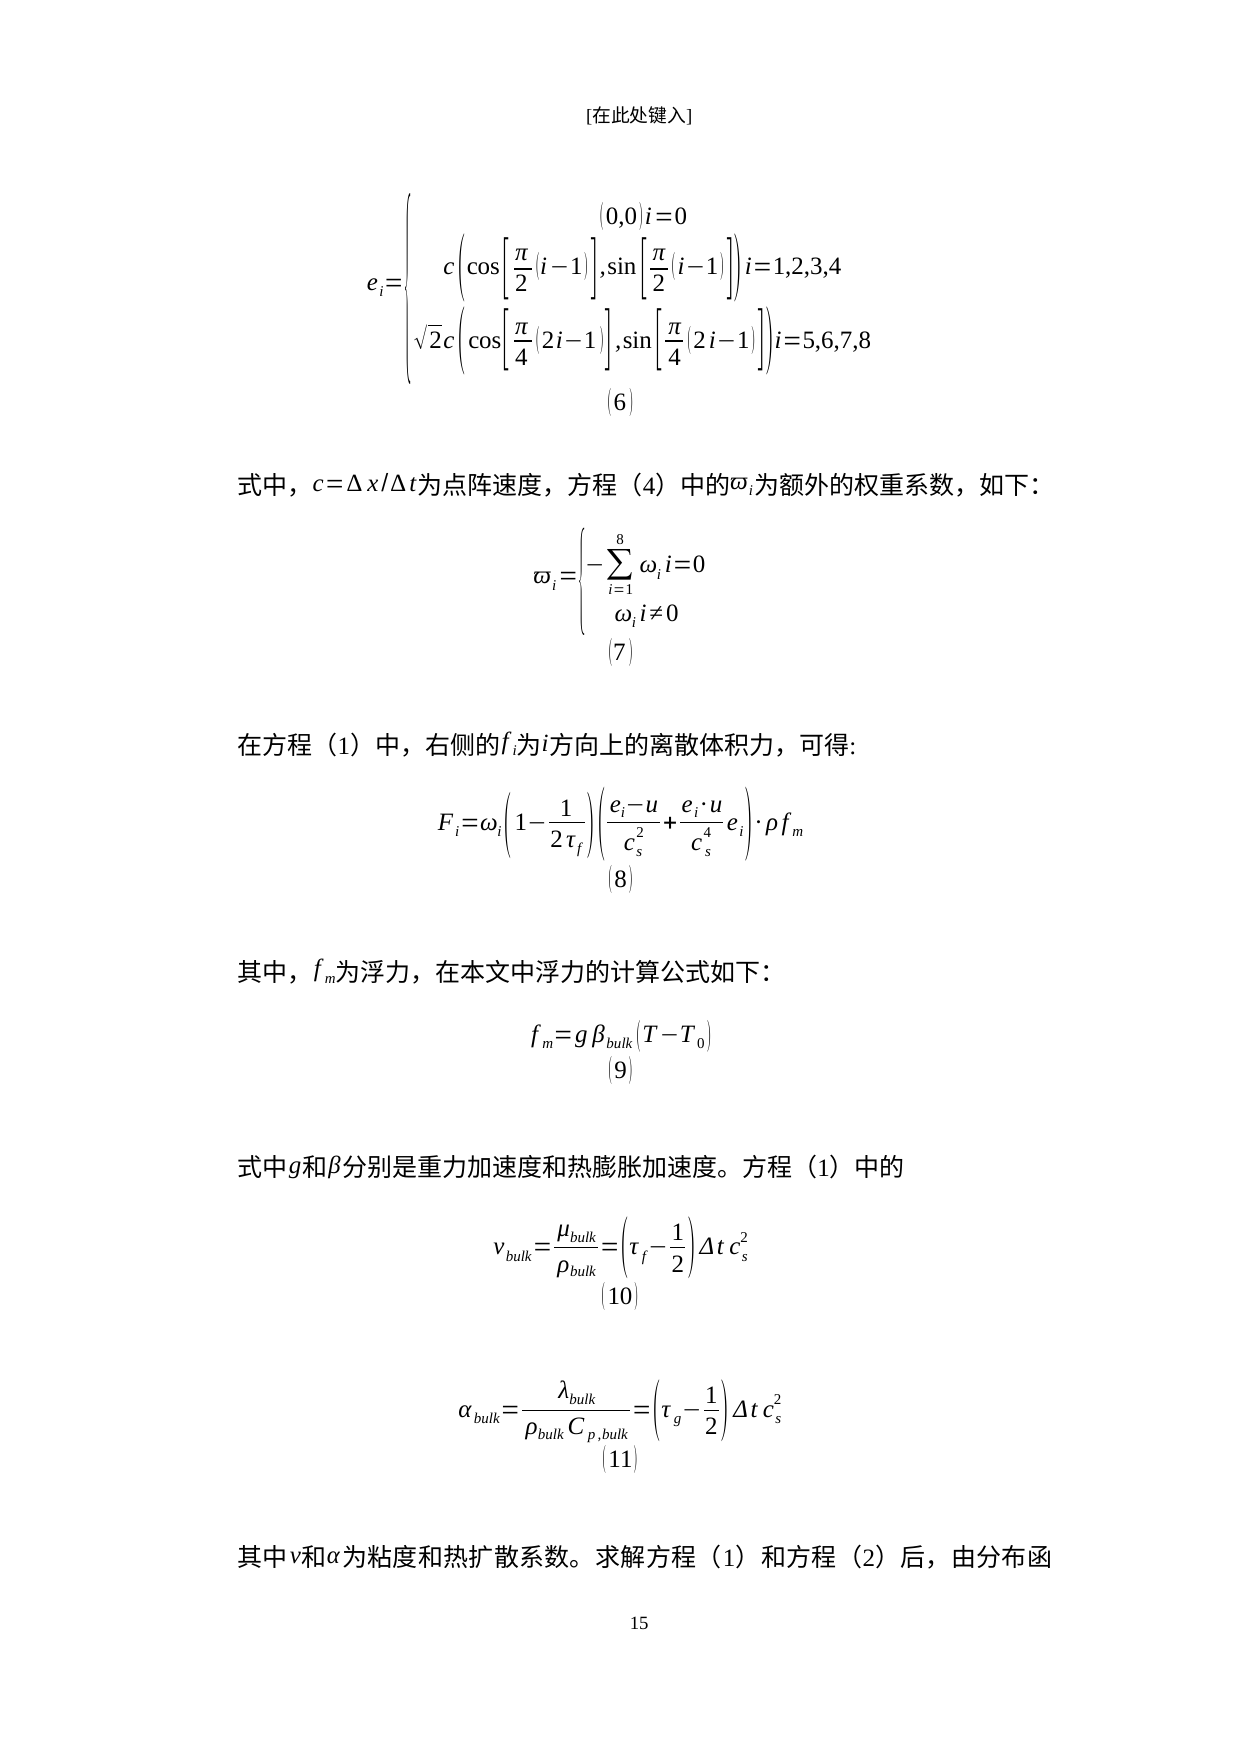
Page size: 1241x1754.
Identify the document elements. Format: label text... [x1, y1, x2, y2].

text 式中和分别是重力加速度和热膨胀加速度。方程（1）中的 [187, 1133, 1053, 1198]
text 式中，为点阵速度，方程（4）中的为额外的权重系数，如下： [187, 451, 1053, 516]
text 其中，为浮力，在本文中浮力的计算公式如下： [187, 938, 1053, 1003]
text 在方程（1）中，右侧的为方向上的离散体积力，可得: [187, 711, 1053, 776]
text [187, 1523, 1053, 1588]
